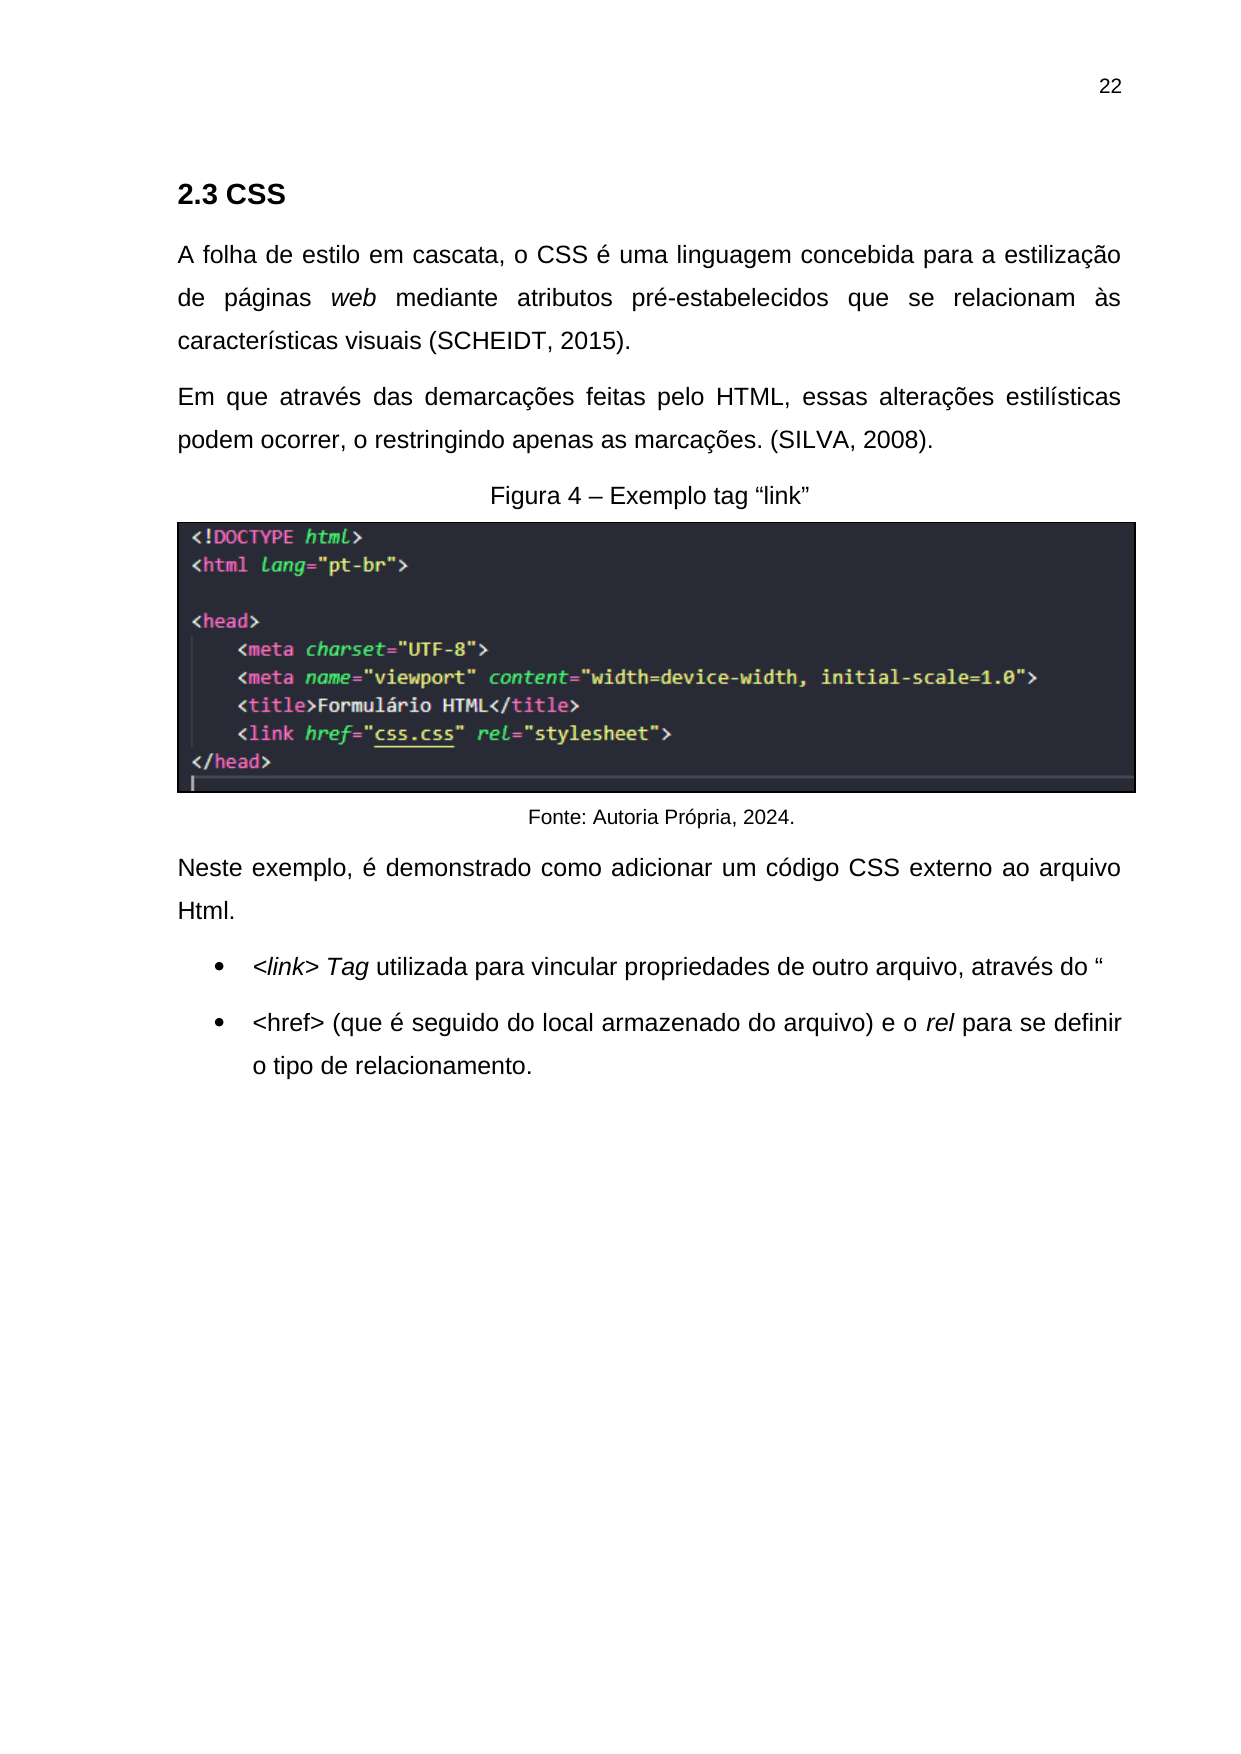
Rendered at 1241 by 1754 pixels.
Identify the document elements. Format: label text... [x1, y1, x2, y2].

picture [179, 523, 1134, 791]
text Figura 4 – Exemplo tag “link” [177, 481, 1122, 509]
list <href> (que é seguido do local armazenado do arquivo) e o rel para se definir o tipo de relacionamento. [215, 1008, 1122, 1080]
text Neste exemplo, é demonstrado como adicionar um código CSS externo ao arquivo Html. [177, 853, 1122, 925]
text Fonte: Autoria Própria, 2024. [177, 793, 1122, 829]
text Em que através das demarcações feitas pelo HTML, essas alterações estilísticas podem ocorrer, o restringindo apenas as marcações. (SILVA, 2008). [177, 382, 1122, 454]
list <link> Tag utilizada para vincular propriedades de outro arquivo, através do “ [215, 952, 1122, 981]
text 2.3 CSS [177, 177, 1122, 211]
text A folha de estilo em cascata, o CSS é uma linguagem concebida para a estilização de páginas web mediante atributos pré-estabelecidos que se relacionam às características visuais (SCHEIDT, 2015). [177, 240, 1122, 355]
